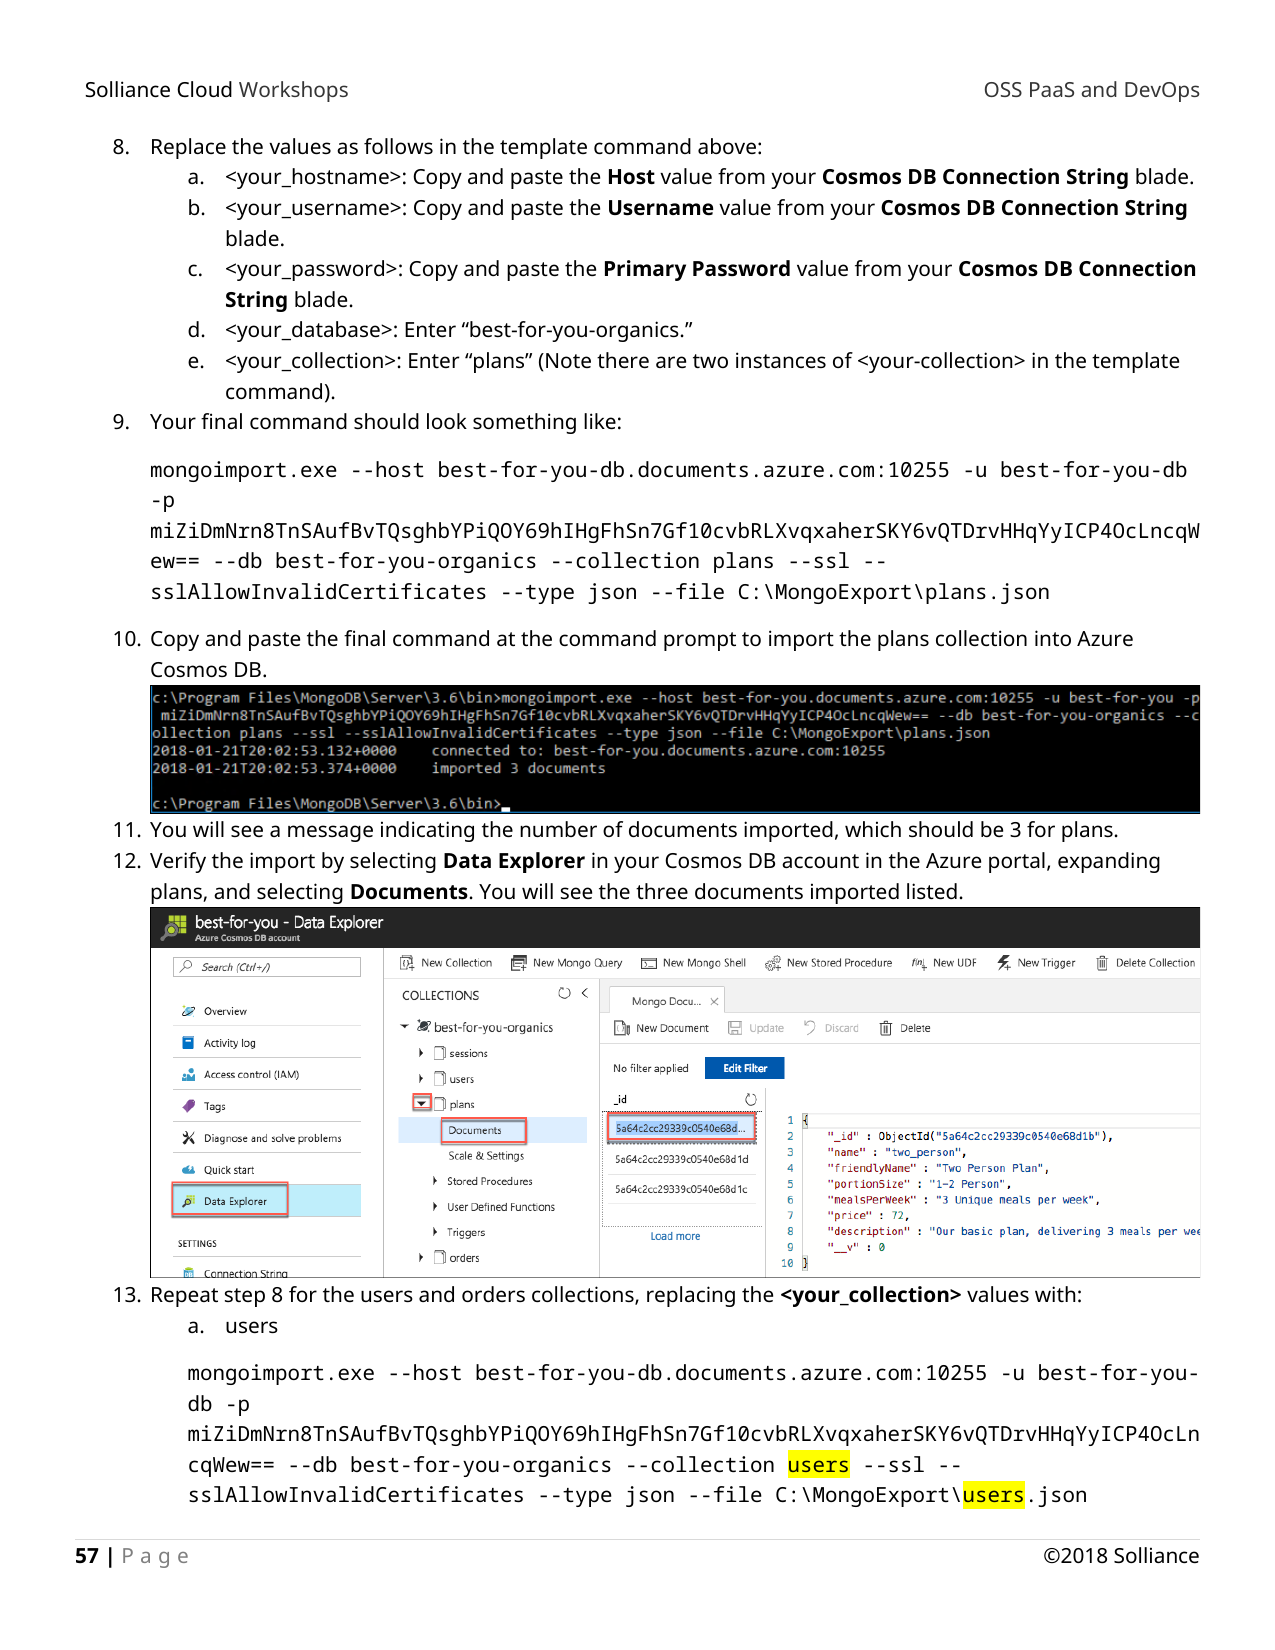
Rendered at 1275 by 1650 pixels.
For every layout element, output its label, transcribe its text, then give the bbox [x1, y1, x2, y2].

picture [150, 685, 1200, 814]
list Your final command should look something like: [112, 407, 1200, 436]
picture [150, 907, 1200, 1278]
list Replace the values as follows in the template command above: [112, 132, 1200, 160]
list <your_collection>: Enter “plans” (Note there are two instances of <your-collection> in the template command). [187, 346, 1200, 405]
list <your_password>: Copy and paste the Primary Password value from your Cosmos DB Connection String blade. [187, 254, 1200, 313]
text mongoimport.exe --host best-for-you-db.documents.azure.com:10255 -u best-for-you-db -p miZiDmNrn8TnSAufBvTQsghbYPiQOY69hIHgFhSn7Gf10cvbRLXvqxaherSKY6vQTDrvHHqYyICP4OcLncqWew== --db best-for-you-organics --collection users --ssl --sslAllowInvalidCertificates --type json --file C:\MongoExport\users.json [187, 1358, 1200, 1509]
list <your_username>: Copy and paste the Username value from your Cosmos DB Connection String blade. [187, 193, 1200, 252]
text mongoimport.exe --host best-for-you-db.documents.azure.com:10255 -u best-for-you-db -p miZiDmNrn8TnSAufBvTQsghbYPiQOY69hIHgFhSn7Gf10cvbRLXvqxaherSKY6vQTDrvHHqYyICP4OcLncqWew== --db best-for-you-organics --collection plans --ssl --sslAllowInvalidCertificates --type json --file C:\MongoExport\plans.json [150, 455, 1200, 606]
list You will see a message indicating the number of documents imported, which should be 3 for plans. [112, 816, 1200, 844]
list <your_database>: Enter “best-for-you-organics.” [187, 316, 1200, 344]
list <your_hostname>: Copy and paste the Host value from your Cosmos DB Connection String blade. [187, 162, 1200, 191]
list users [187, 1311, 1200, 1339]
list Repeat step 8 for the users and orders collections, replacing the <your_collection> values with: [112, 1280, 1200, 1308]
